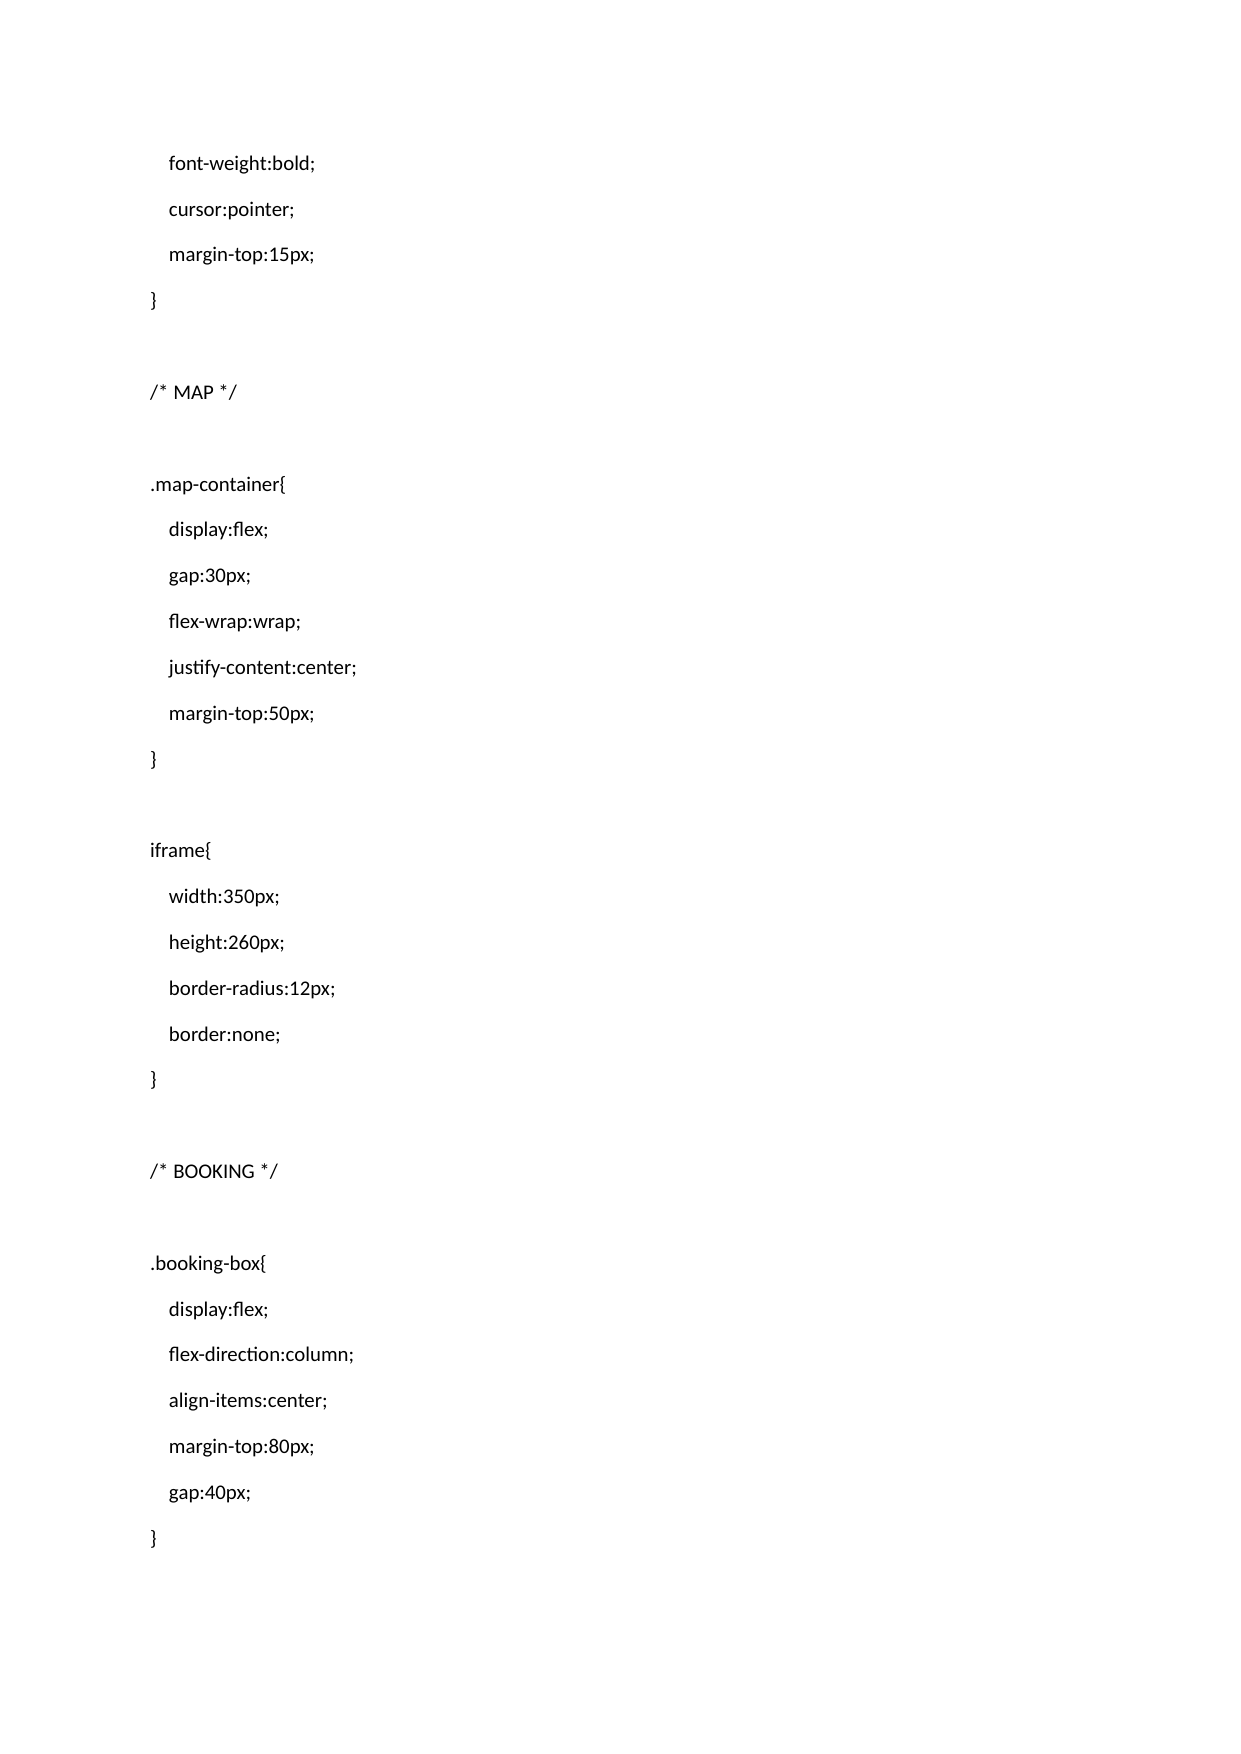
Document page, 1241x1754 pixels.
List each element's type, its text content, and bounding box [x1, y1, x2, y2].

text display:flex; [150, 1296, 1090, 1321]
text margin-top:15px; [150, 242, 1090, 267]
text } [150, 746, 1090, 771]
text } [150, 1067, 1090, 1092]
text } [150, 287, 1090, 313]
text display:flex; [150, 517, 1090, 542]
text flex-direction:column; [150, 1342, 1090, 1367]
text font-weight:bold; [150, 150, 1090, 175]
text border-radius:12px; [150, 975, 1090, 1000]
text height:260px; [150, 929, 1090, 954]
text /* BOOKING */ [150, 1158, 1090, 1184]
text .map-container{ [150, 471, 1090, 496]
text } [150, 1525, 1090, 1550]
text cursor:pointer; [150, 196, 1090, 221]
text flex-wrap:wrap; [150, 608, 1090, 634]
text /* MAP */ [150, 379, 1090, 404]
text justify-content:center; [150, 654, 1090, 679]
text margin-top:50px; [150, 700, 1090, 725]
text width:350px; [150, 883, 1090, 909]
text iframe{ [150, 837, 1090, 863]
text align-items:center; [150, 1387, 1090, 1413]
text border:none; [150, 1021, 1090, 1046]
text gap:30px; [150, 562, 1090, 588]
text .booking-box{ [150, 1250, 1090, 1275]
text margin-top:80px; [150, 1433, 1090, 1459]
text gap:40px; [150, 1479, 1090, 1504]
